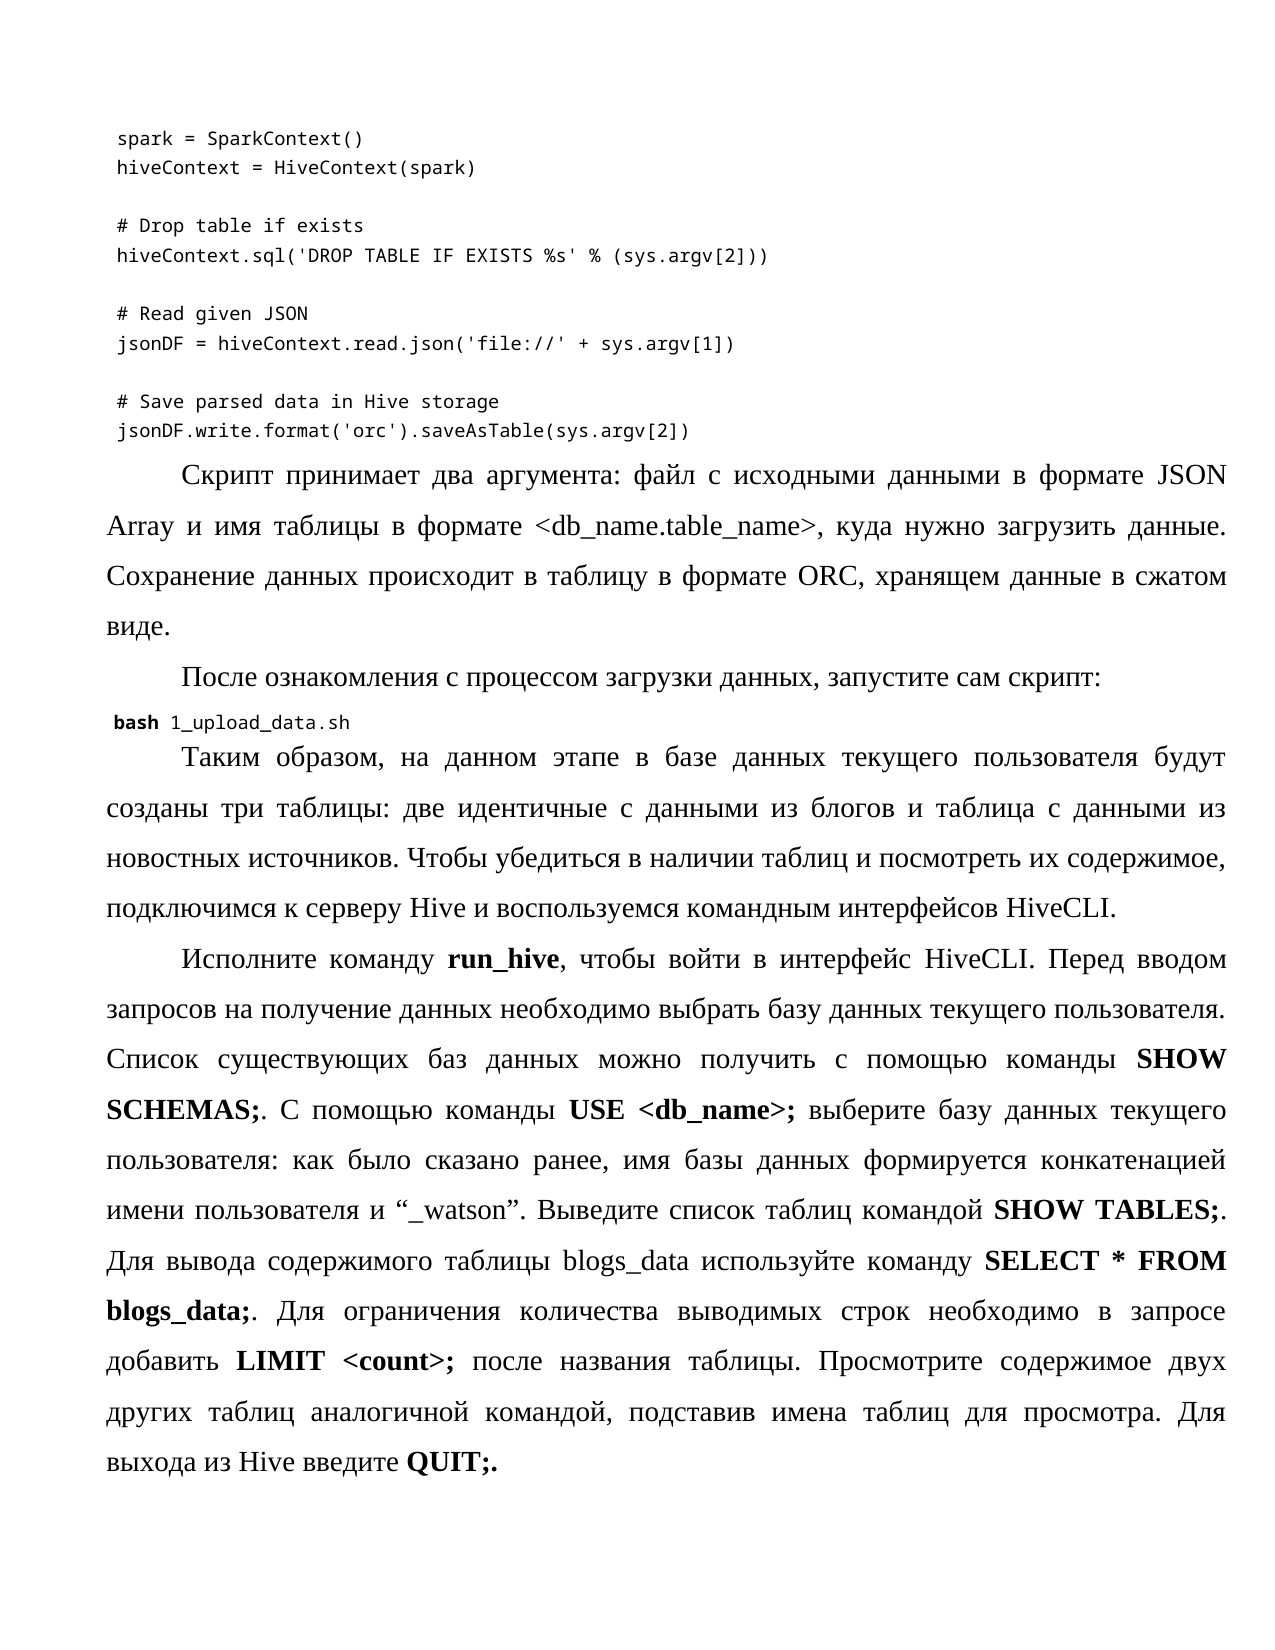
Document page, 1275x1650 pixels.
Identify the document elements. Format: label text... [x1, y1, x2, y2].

text После ознакомления с процессом загрузки данных, запустите сам скрипт: [106, 659, 1227, 692]
text Таким образом, на данном этапе в базе данных текущего пользователя будут созданы три таблицы: две идентичные с данными из блогов и таблица с данными из новостных источников. Чтобы убедиться в наличии таблиц и посмотреть их содержимое, подключимся к серверу Hive и воспользуемся командным интерфейсов HiveCLI. [106, 739, 1227, 924]
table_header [106, 115, 1169, 457]
text bash 1_upload_data.sh [106, 709, 1227, 734]
text Исполните команду run_hive, чтобы войти в интерфейс HiveCLI. Перед вводом запросов на получение данных необходимо выбрать базу данных текущего пользователя. Список существующих баз данных можно получить с помощью команды SHOW SCHEMAS;. С помощью команды USE <db_name>; выберите базу данных текущего пользователя: как было сказано ранее, имя базы данных формируется конкатенацией имени пользователя и “_watson”. Выведите список таблиц командой SHOW TABLES;. Для вывода содержимого таблицы blogs_data используйте команду SELECT * FROM blogs_data;. Для ограничения количества выводимых строк необходимо в запросе добавить LIMIT <count>; после названия таблицы. Просмотрите содержимое двух других таблиц аналогичной командой, подставив имена таблиц для просмотра. Для выхода из Hive введите QUIT;. [106, 941, 1227, 1477]
text Скрипт принимает два аргумента: файл с исходными данными в формате JSON Array и имя таблицы в формате <db_name.table_name>, куда нужно загрузить данные. Сохранение данных происходит в таблицу в формате ORC, хранящем данные в сжатом виде. [106, 457, 1227, 642]
